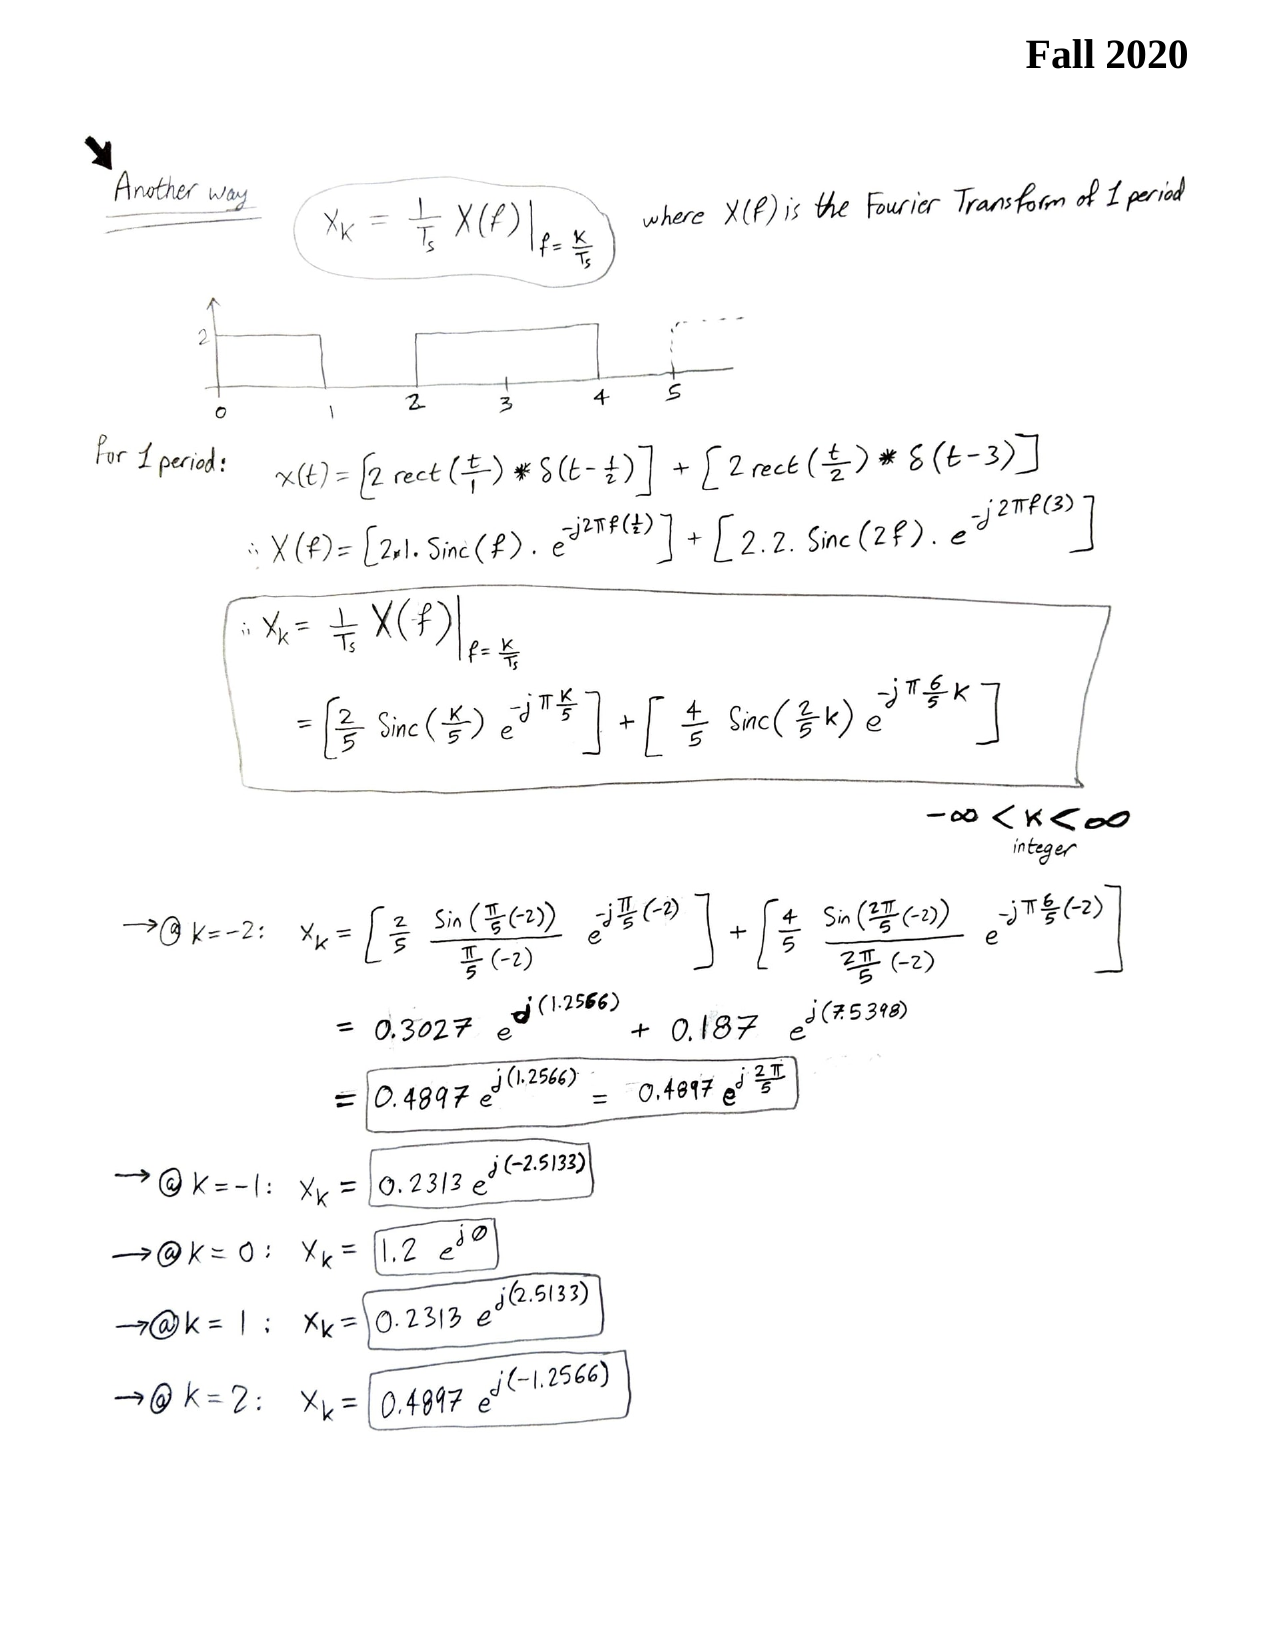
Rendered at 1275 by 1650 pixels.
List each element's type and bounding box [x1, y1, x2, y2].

picture [75, 133, 1199, 1448]
